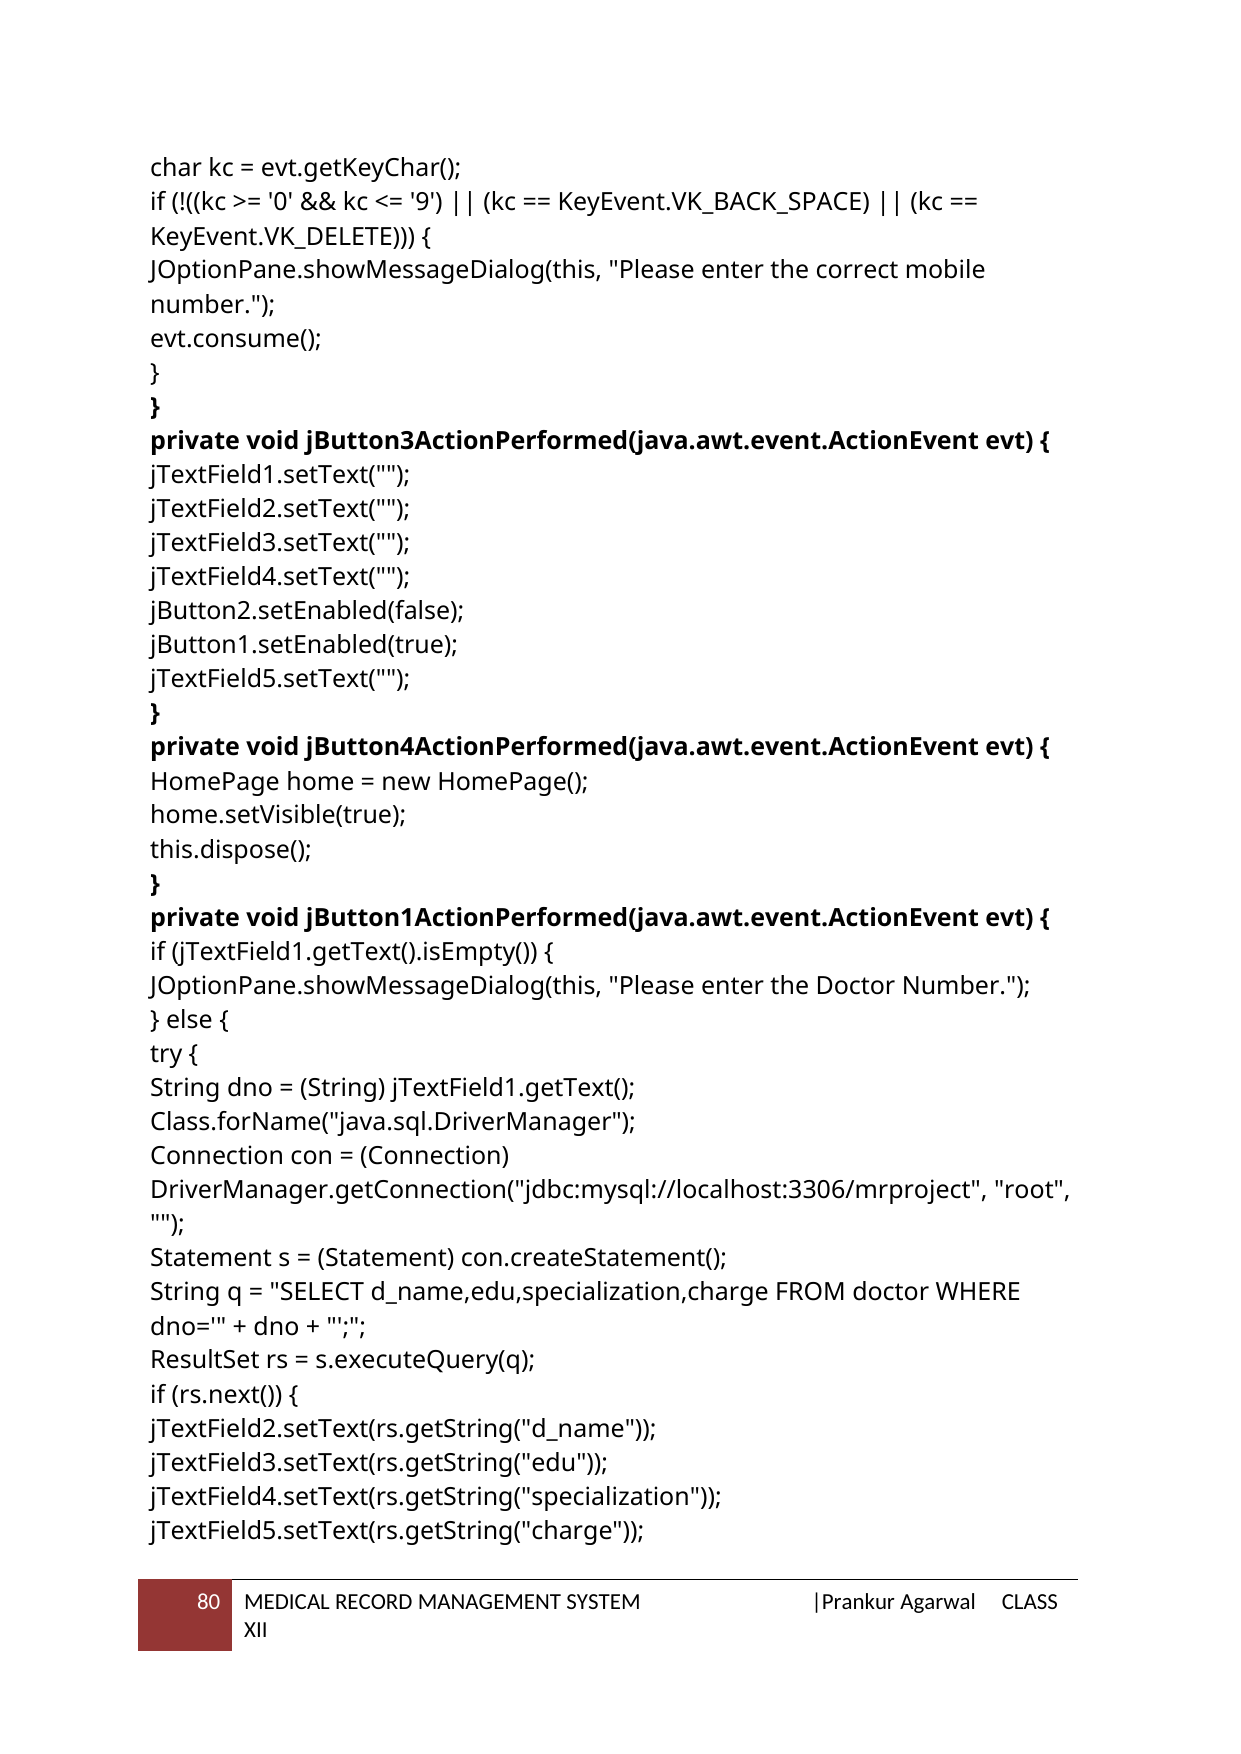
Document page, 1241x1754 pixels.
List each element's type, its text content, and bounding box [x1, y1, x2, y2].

text home.setVisible(true); [150, 797, 1090, 831]
text jTextField5.setText(rs.getString("charge")); [150, 1512, 1090, 1547]
text jButton1.setEnabled(true); [150, 627, 1090, 661]
text } [150, 695, 1090, 729]
text char kc = evt.getKeyChar(); [150, 150, 1090, 184]
text private void jButton3ActionPerformed(java.awt.event.ActionEvent evt) { [150, 422, 1090, 457]
text jTextField2.setText(rs.getString("d_name")); [150, 1410, 1090, 1444]
text String dno = (String) jTextField1.getText(); [150, 1070, 1090, 1104]
text } else { [150, 1002, 1090, 1036]
text if (jTextField1.getText().isEmpty()) { [150, 933, 1090, 967]
text Connection con = (Connection) DriverManager.getConnection("jdbc:mysql://localhost:3306/mrproject", "root", ""); [150, 1138, 1090, 1240]
text Statement s = (Statement) con.createStatement(); [150, 1240, 1090, 1274]
text this.dispose(); [150, 831, 1090, 865]
text JOptionPane.showMessageDialog(this, "Please enter the Doctor Number."); [150, 967, 1090, 1002]
text if (rs.next()) { [150, 1376, 1090, 1410]
text jTextField1.setText(""); [150, 457, 1090, 491]
text try { [150, 1036, 1090, 1070]
text private void jButton4ActionPerformed(java.awt.event.ActionEvent evt) { [150, 729, 1090, 763]
text jTextField3.setText(""); [150, 525, 1090, 559]
text jTextField5.setText(""); [150, 661, 1090, 695]
text if (!((kc >= '0' && kc <= '9') || (kc == KeyEvent.VK_BACK_SPACE) || (kc == KeyEvent.VK_DELETE))) { [150, 184, 1090, 252]
text evt.consume(); [150, 320, 1090, 354]
text } [150, 865, 1090, 899]
text jTextField4.setText(rs.getString("specialization")); [150, 1478, 1090, 1512]
text jTextField3.setText(rs.getString("edu")); [150, 1444, 1090, 1478]
text } [150, 388, 1090, 422]
text jTextField2.setText(""); [150, 491, 1090, 525]
text } [150, 354, 1090, 388]
text String q = "SELECT d_name,edu,specialization,charge FROM doctor WHERE dno='" + dno + "';"; [150, 1274, 1090, 1342]
text Class.forName("java.sql.DriverManager"); [150, 1104, 1090, 1138]
text jTextField4.setText(""); [150, 559, 1090, 593]
text JOptionPane.showMessageDialog(this, "Please enter the correct mobile number."); [150, 252, 1090, 320]
text ResultSet rs = s.executeQuery(q); [150, 1342, 1090, 1376]
text HomePage home = new HomePage(); [150, 763, 1090, 797]
text private void jButton1ActionPerformed(java.awt.event.ActionEvent evt) { [150, 899, 1090, 933]
text jButton2.setEnabled(false); [150, 593, 1090, 627]
